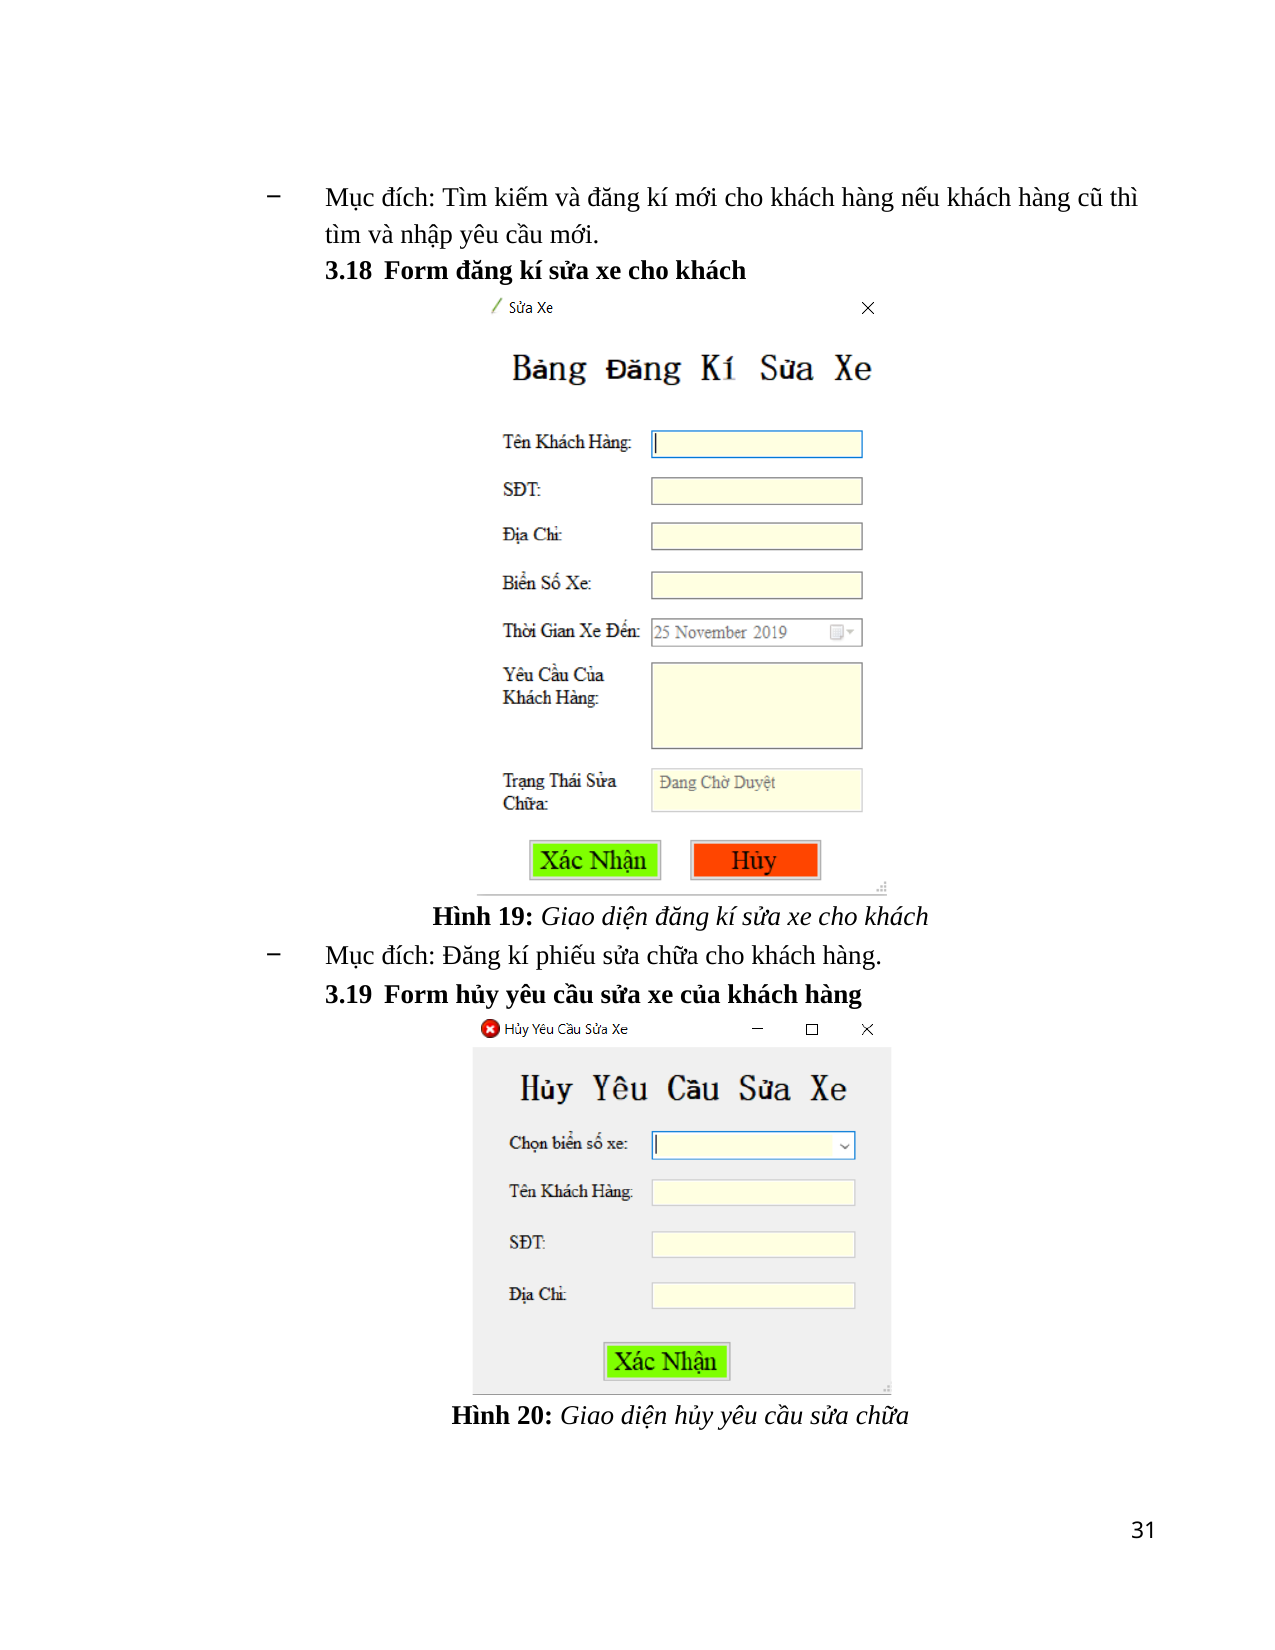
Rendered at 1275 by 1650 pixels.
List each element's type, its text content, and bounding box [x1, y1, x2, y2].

list Mục đích: Tìm kiếm và đăng kí mới cho khách hàng nếu khách hàng cũ thì tìm và nhập yêu cầu mới. [266, 177, 1157, 250]
list Hình 19: Giao diện đăng kí sửa xe cho khách [207, 900, 1157, 931]
list Mục đích: Đăng kí phiếu sửa chữa cho khách hàng. [266, 936, 1157, 973]
picture [476, 290, 887, 896]
list Form hủy yêu cầu sửa xe của khách hàng [325, 978, 1157, 1009]
list Hình 20: Giao diện hủy yêu cầu sửa chữa [207, 1399, 1157, 1430]
picture [472, 1013, 892, 1395]
list Form đăng kí sửa xe cho khách [325, 254, 1157, 286]
